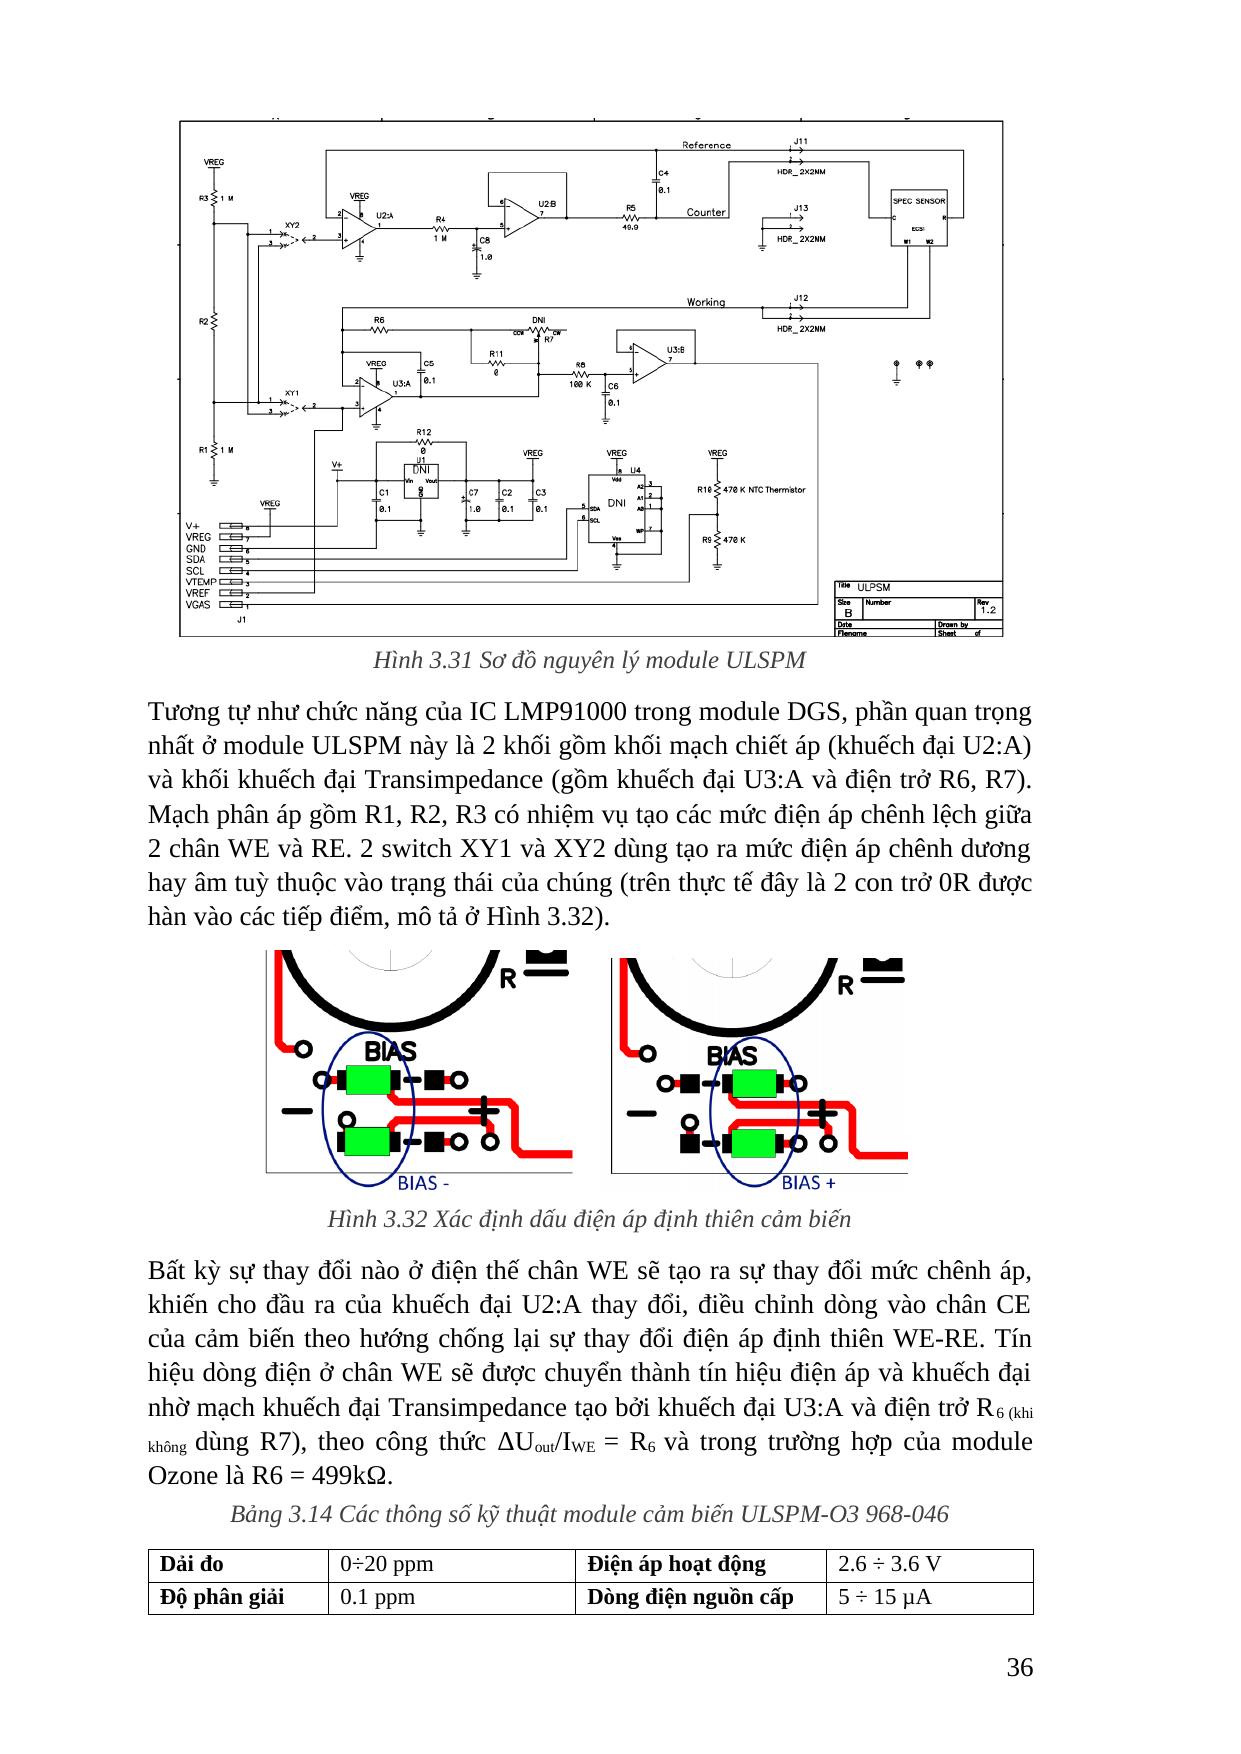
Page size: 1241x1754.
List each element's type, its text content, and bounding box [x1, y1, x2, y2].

table_header Điện áp hoạt động [576, 1550, 826, 1582]
picture [254, 946, 928, 1196]
table_header 2.6 ÷ 3.6 V [827, 1550, 1033, 1582]
table_header Dải đo [149, 1550, 328, 1582]
picture [177, 118, 1004, 637]
table_cell Dòng điện nguồn cấp [576, 1583, 826, 1614]
table_cell 0.1 ppm [329, 1583, 575, 1614]
table_cell Độ phân giải [149, 1583, 328, 1614]
table_header 0÷20 ppm [329, 1550, 575, 1582]
table_cell 5 ÷ 15 µA [827, 1583, 1033, 1614]
text Bất kỳ sự thay đổi nào ở điện thế chân WE sẽ tạo ra sự thay đổi mức chênh áp, khiến cho đầu ra của khuếch đại U2:A thay đổi, điều chỉnh dòng vào chân CE của cảm biến theo hướng chống lại sự thay đổi điện áp định thiên WE-RE. Tín hiệu dòng điện ở chân WE sẽ được chuyển thành tín hiệu điện áp và khuếch đại nhờ mạch khuếch đại Transimpedance tạo bởi khuếch đại U3:A và điện trở R6 (khi không dùng R7), theo công thức ΔUout/IWE = R6 và trong trường hợp của module Ozone là R6 = 499kΩ. [148, 1254, 1033, 1490]
